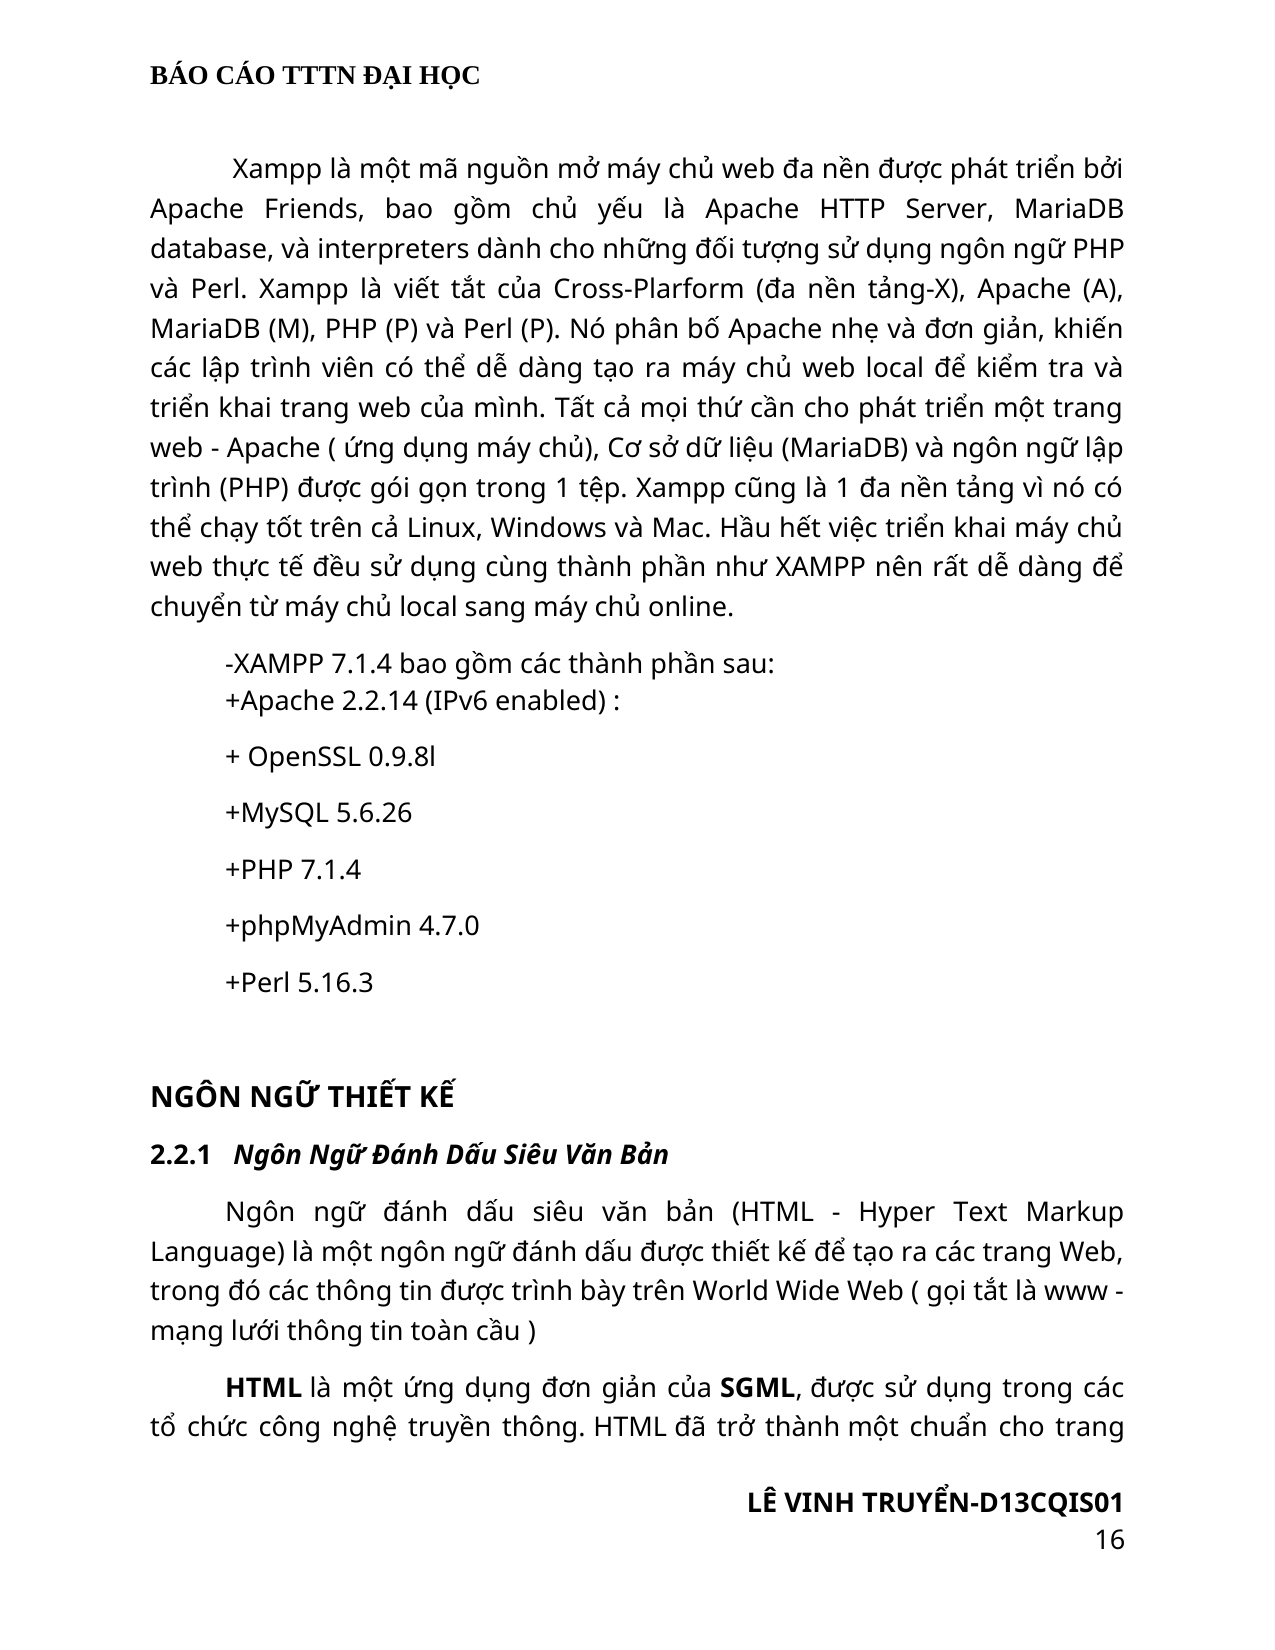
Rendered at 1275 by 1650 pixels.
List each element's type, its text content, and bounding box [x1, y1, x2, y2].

text Xampp là một mã nguồn mở máy chủ web đa nền được phát triển bởi Apache Friends, bao gồm chủ yếu là Apache HTTP Server, MariaDB database, và interpreters dành cho những đối tượng sử dụng ngôn ngữ PHP và Perl. Xampp là viết tắt của Cross-Plarform (đa nền tảng-X), Apache (A), MariaDB (M), PHP (P) và Perl (P). Nó phân bố Apache nhẹ và đơn giản, khiến các lập trình viên có thể dễ dàng tạo ra máy chủ web local để kiểm tra và triển khai trang web của mình. Tất cả mọi thứ cần cho phát triển một trang web - Apache ( ứng dụng máy chủ), Cơ sở dữ liệu (MariaDB) và ngôn ngữ lập trình (PHP) được gói gọn trong 1 tệp. Xampp cũng là 1 đa nền tảng vì nó có thể chạy tốt trên cả Linux, Windows và Mac. Hầu hết việc triển khai máy chủ web thực tế đều sử dụng cùng thành phần như XAMPP nên rất dễ dàng để chuyển từ máy chủ local sang máy chủ online. [150, 150, 1125, 624]
text +PHP 7.1.4 [150, 850, 1125, 887]
text +Apache 2.2.14 (IPv6 enabled) : [150, 681, 1125, 718]
text +Perl 5.16.3 [150, 963, 1125, 1000]
text NGÔN NGỮ THIẾT KẾ [150, 1076, 1125, 1116]
text Ngôn ngữ đánh dấu siêu văn bản (HTML - Hyper Text Markup Language) là một ngôn ngữ đánh dấu được thiết kế để tạo ra các trang Web, trong đó các thông tin được trình bày trên World Wide Web ( gọi tắt là www - mạng lưới thông tin toàn cầu ) [150, 1192, 1125, 1348]
text + OpenSSL 0.9.8l [150, 737, 1125, 774]
text 2.2.1 Ngôn Ngữ Đánh Dấu Siêu Văn Bản [150, 1136, 1125, 1173]
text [150, 1368, 1125, 1408]
text +MySQL 5.6.26 [150, 794, 1125, 831]
text +phpMyAdmin 4.7.0 [150, 907, 1125, 944]
list -XAMPP 7.1.4 bao gồm các thành phần sau: [225, 644, 1125, 681]
